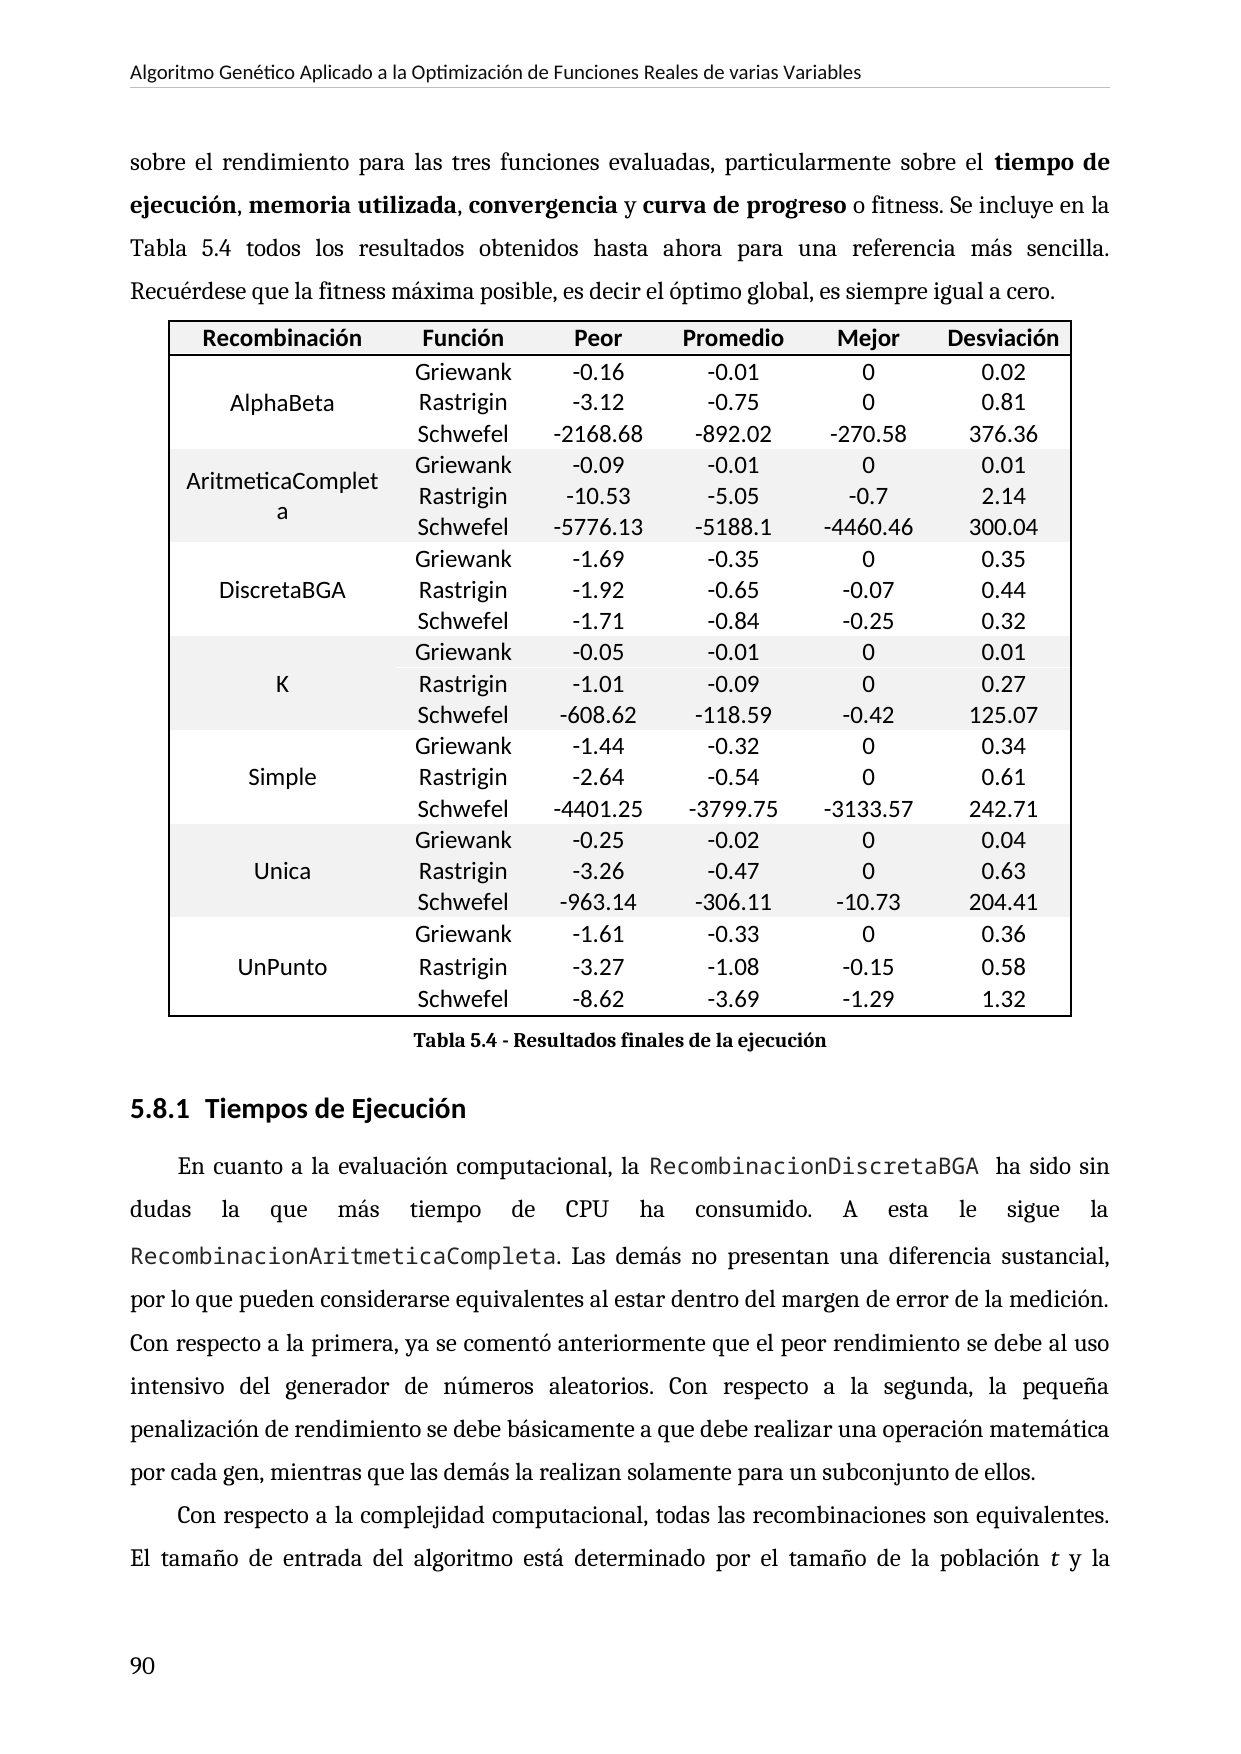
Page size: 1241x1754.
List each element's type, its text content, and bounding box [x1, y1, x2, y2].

table_cell Rastrigin [396, 386, 531, 417]
table_cell Rastrigin [396, 668, 531, 699]
table_cell 0.61 [936, 761, 1070, 792]
table_cell Griewank [396, 356, 531, 386]
table_cell -3.12 [531, 386, 666, 417]
table_header Promedio [666, 322, 801, 353]
table_cell 0.04 [936, 824, 1070, 855]
table_cell Schwefel [396, 605, 531, 636]
table_cell Griewank [396, 824, 531, 855]
table_cell -0.42 [801, 699, 936, 730]
table_cell 1.32 [936, 981, 1070, 1014]
table_cell 0 [801, 636, 936, 667]
table_cell -1.01 [531, 668, 666, 699]
table_cell Schwefel [396, 699, 531, 730]
table_cell AlphaBeta [170, 356, 396, 449]
table_cell 0.36 [936, 918, 1070, 949]
table_cell -10.73 [801, 886, 936, 917]
table_cell -0.47 [666, 855, 801, 886]
table_cell 376.36 [936, 418, 1070, 449]
table_cell -0.05 [531, 636, 666, 667]
table_cell -270.58 [801, 418, 936, 449]
table_cell 0.02 [936, 356, 1070, 386]
table_cell Griewank [396, 449, 531, 480]
table_cell Griewank [396, 543, 531, 574]
subtitle Tiempos de Ejecución [130, 1090, 1110, 1126]
table_cell -3.26 [531, 855, 666, 886]
table_cell -3799.75 [666, 793, 801, 824]
table_cell Griewank [396, 730, 531, 761]
table_cell -0.65 [666, 574, 801, 605]
table_cell -0.15 [801, 949, 936, 981]
table_cell -0.25 [531, 824, 666, 855]
text En cuanto a la evaluación computacional, la RecombinacionDiscretaBGA ha sido sin dudas la que más tiempo de CPU ha consumido. A esta le sigue la RecombinacionAritmeticaCompleta. Las demás no presentan una diferencia sustancial, por lo que pueden considerarse equivalentes al estar dentro del margen de error de la medición. Con respecto a la primera, ya se comentó anteriormente que el peor rendimiento se debe al uso intensivo del generador de números aleatorios. Con respecto a la segunda, la pequeña penalización de rendimiento se debe básicamente a que debe realizar una operación matemática por cada gen, mientras que las demás la realizan solamente para un subconjunto de ellos. [130, 1150, 1110, 1487]
table_cell Griewank [396, 636, 531, 667]
table_cell -0.54 [666, 761, 801, 792]
table_cell -1.92 [531, 574, 666, 605]
table_cell 0.44 [936, 574, 1070, 605]
table_cell 125.07 [936, 699, 1070, 730]
table_cell -0.35 [666, 543, 801, 574]
table_cell -5188.1 [666, 511, 801, 542]
table_header Recombinación [170, 322, 396, 353]
table_cell -118.59 [666, 699, 801, 730]
table_cell 0.32 [936, 605, 1070, 636]
table_cell -963.14 [531, 886, 666, 917]
table_cell 0 [801, 824, 936, 855]
table_cell -3.27 [531, 949, 666, 981]
table_cell 0 [801, 386, 936, 417]
table_header Mejor [801, 322, 936, 353]
table_cell Simple [170, 730, 396, 824]
table_cell K [170, 636, 396, 730]
table_cell -0.01 [666, 449, 801, 480]
table_cell Unica [170, 824, 396, 917]
table_cell -0.33 [666, 918, 801, 949]
table_cell 0.01 [936, 449, 1070, 480]
table_cell -1.08 [666, 949, 801, 981]
table_cell AritmeticaCompleta [170, 449, 396, 542]
table_cell -0.09 [666, 668, 801, 699]
table_cell -2168.68 [531, 418, 666, 449]
table_cell Rastrigin [396, 949, 531, 981]
table_cell -3.69 [666, 981, 801, 1014]
table_cell -8.62 [531, 981, 666, 1014]
table_cell -0.32 [666, 730, 801, 761]
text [130, 148, 1110, 306]
table_cell 2.14 [936, 480, 1070, 511]
table_header Peor [531, 322, 666, 353]
table_cell Rastrigin [396, 480, 531, 511]
table_cell -4401.25 [531, 793, 666, 824]
table_cell 0.81 [936, 386, 1070, 417]
table_cell -4460.46 [801, 511, 936, 542]
table_cell Schwefel [396, 511, 531, 542]
table_cell -0.7 [801, 480, 936, 511]
table_cell 0.34 [936, 730, 1070, 761]
table_cell -1.69 [531, 543, 666, 574]
table_cell 0 [801, 918, 936, 949]
table_cell 0 [801, 668, 936, 699]
table_cell 242.71 [936, 793, 1070, 824]
table_cell 0.01 [936, 636, 1070, 667]
table_cell 0 [801, 543, 936, 574]
table_cell -608.62 [531, 699, 666, 730]
table_cell 0.58 [936, 949, 1070, 981]
table_cell -1.44 [531, 730, 666, 761]
table_cell -1.71 [531, 605, 666, 636]
table_cell 0 [801, 356, 936, 386]
table_header Desviación [936, 322, 1070, 353]
table_cell -0.09 [531, 449, 666, 480]
table_cell DiscretaBGA [170, 543, 396, 636]
table_cell -10.53 [531, 480, 666, 511]
table_cell -5.05 [666, 480, 801, 511]
table_cell -0.02 [666, 824, 801, 855]
table_cell -3133.57 [801, 793, 936, 824]
table_cell -1.29 [801, 981, 936, 1014]
table_cell 0.27 [936, 668, 1070, 699]
table_cell 0 [801, 761, 936, 792]
table_cell Griewank [396, 918, 531, 949]
table_cell Schwefel [396, 886, 531, 917]
table_cell Schwefel [396, 418, 531, 449]
table_cell -0.75 [666, 386, 801, 417]
table_cell 0 [801, 730, 936, 761]
table_cell 0.63 [936, 855, 1070, 886]
table_cell Schwefel [396, 793, 531, 824]
table_cell 0.35 [936, 543, 1070, 574]
table_header Función [396, 322, 531, 353]
table_cell Rastrigin [396, 855, 531, 886]
table_cell 204.41 [936, 886, 1070, 917]
table_cell -5776.13 [531, 511, 666, 542]
table_cell -0.16 [531, 356, 666, 386]
table_cell -1.61 [531, 918, 666, 949]
table_cell Rastrigin [396, 574, 531, 605]
table_cell 0 [801, 855, 936, 886]
table_cell 0 [801, 449, 936, 480]
table_cell -0.25 [801, 605, 936, 636]
table_cell -2.64 [531, 761, 666, 792]
table_cell UnPunto [170, 918, 396, 1014]
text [130, 1501, 1110, 1573]
table_cell Rastrigin [396, 761, 531, 792]
table_cell -0.07 [801, 574, 936, 605]
table_cell 300.04 [936, 511, 1070, 542]
table_cell -0.01 [666, 356, 801, 386]
table_cell -0.01 [666, 636, 801, 667]
table_cell -892.02 [666, 418, 801, 449]
table_cell Schwefel [396, 981, 531, 1014]
table_cell -0.84 [666, 605, 801, 636]
table_cell -306.11 [666, 886, 801, 917]
